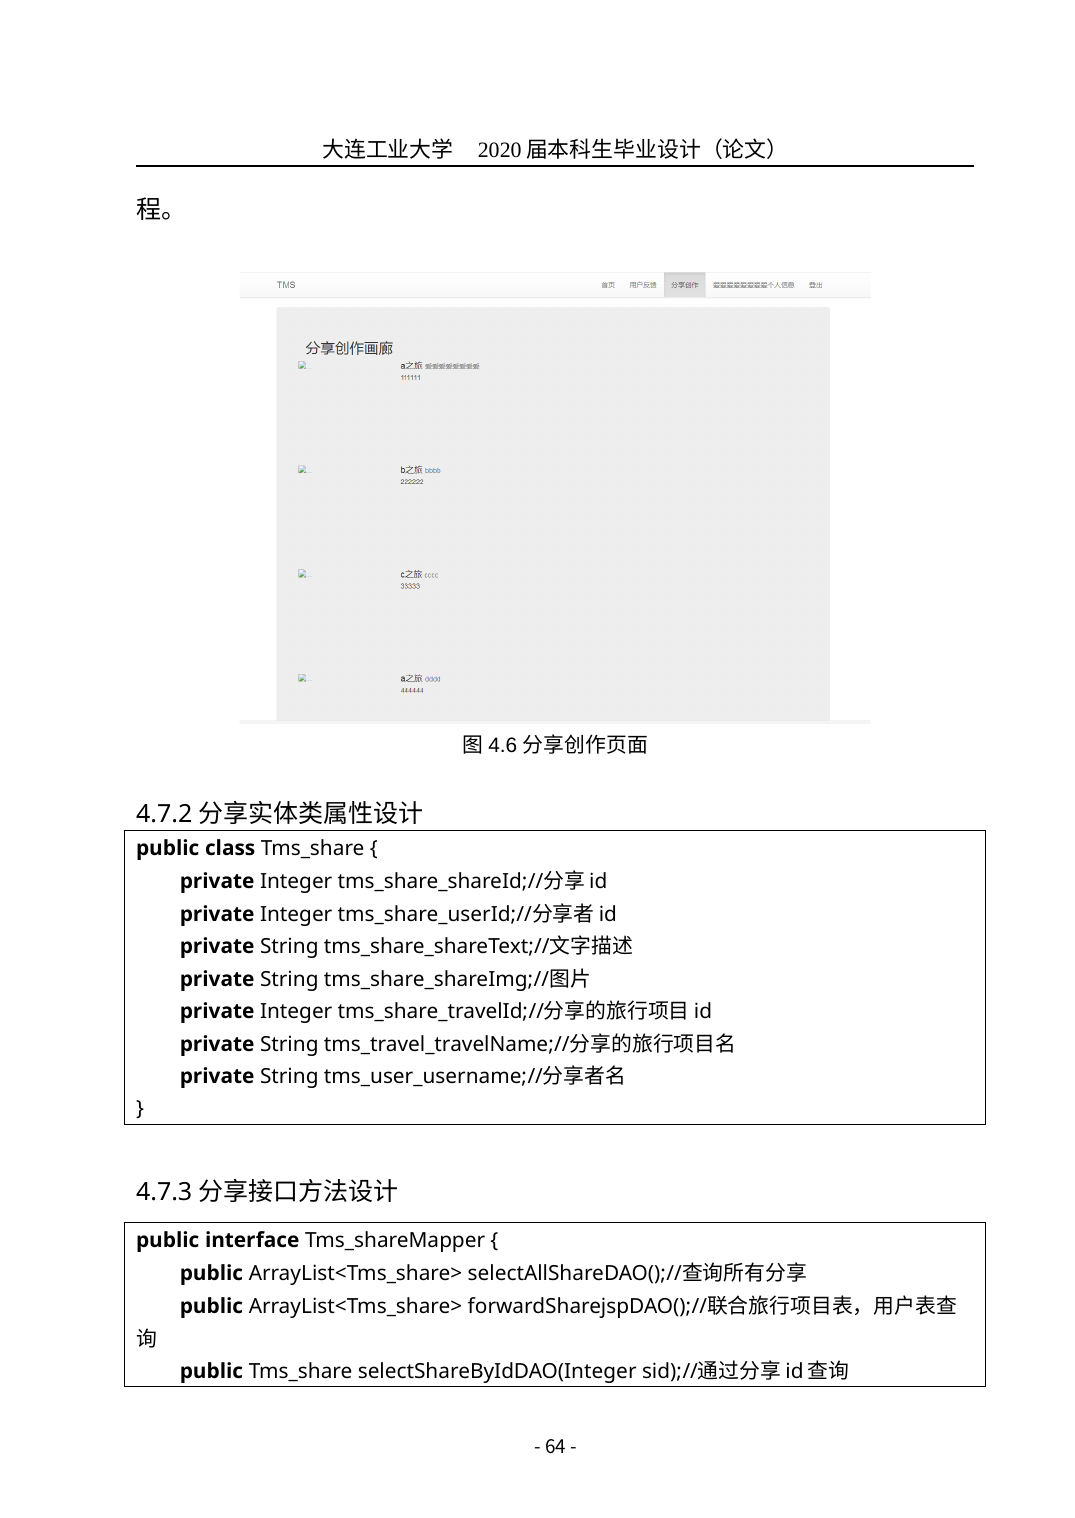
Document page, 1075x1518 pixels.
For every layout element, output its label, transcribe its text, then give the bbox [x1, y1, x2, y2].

picture [239, 272, 871, 724]
text 4.7.3 分享接口方法设计 [136, 1157, 974, 1222]
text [136, 175, 974, 240]
text 4.7.2 分享实体类属性设计 [136, 794, 974, 830]
table_header public class Tms_share { private Integer tms_share_shareId;//分享id private Integer tms_share_userId;//分享者id private String tms_share_shareText;//文字描述 private String tms_share_shareImg;//图片 private Integer tms_share_travelId;//分享的旅行项目id private String tms_travel_travelName;//分享的旅行项目名 private String tms_user_username;//分享者名 } [125, 831, 985, 1123]
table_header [125, 1223, 985, 1386]
text 图 4.6 分享创作页面 [136, 727, 974, 760]
